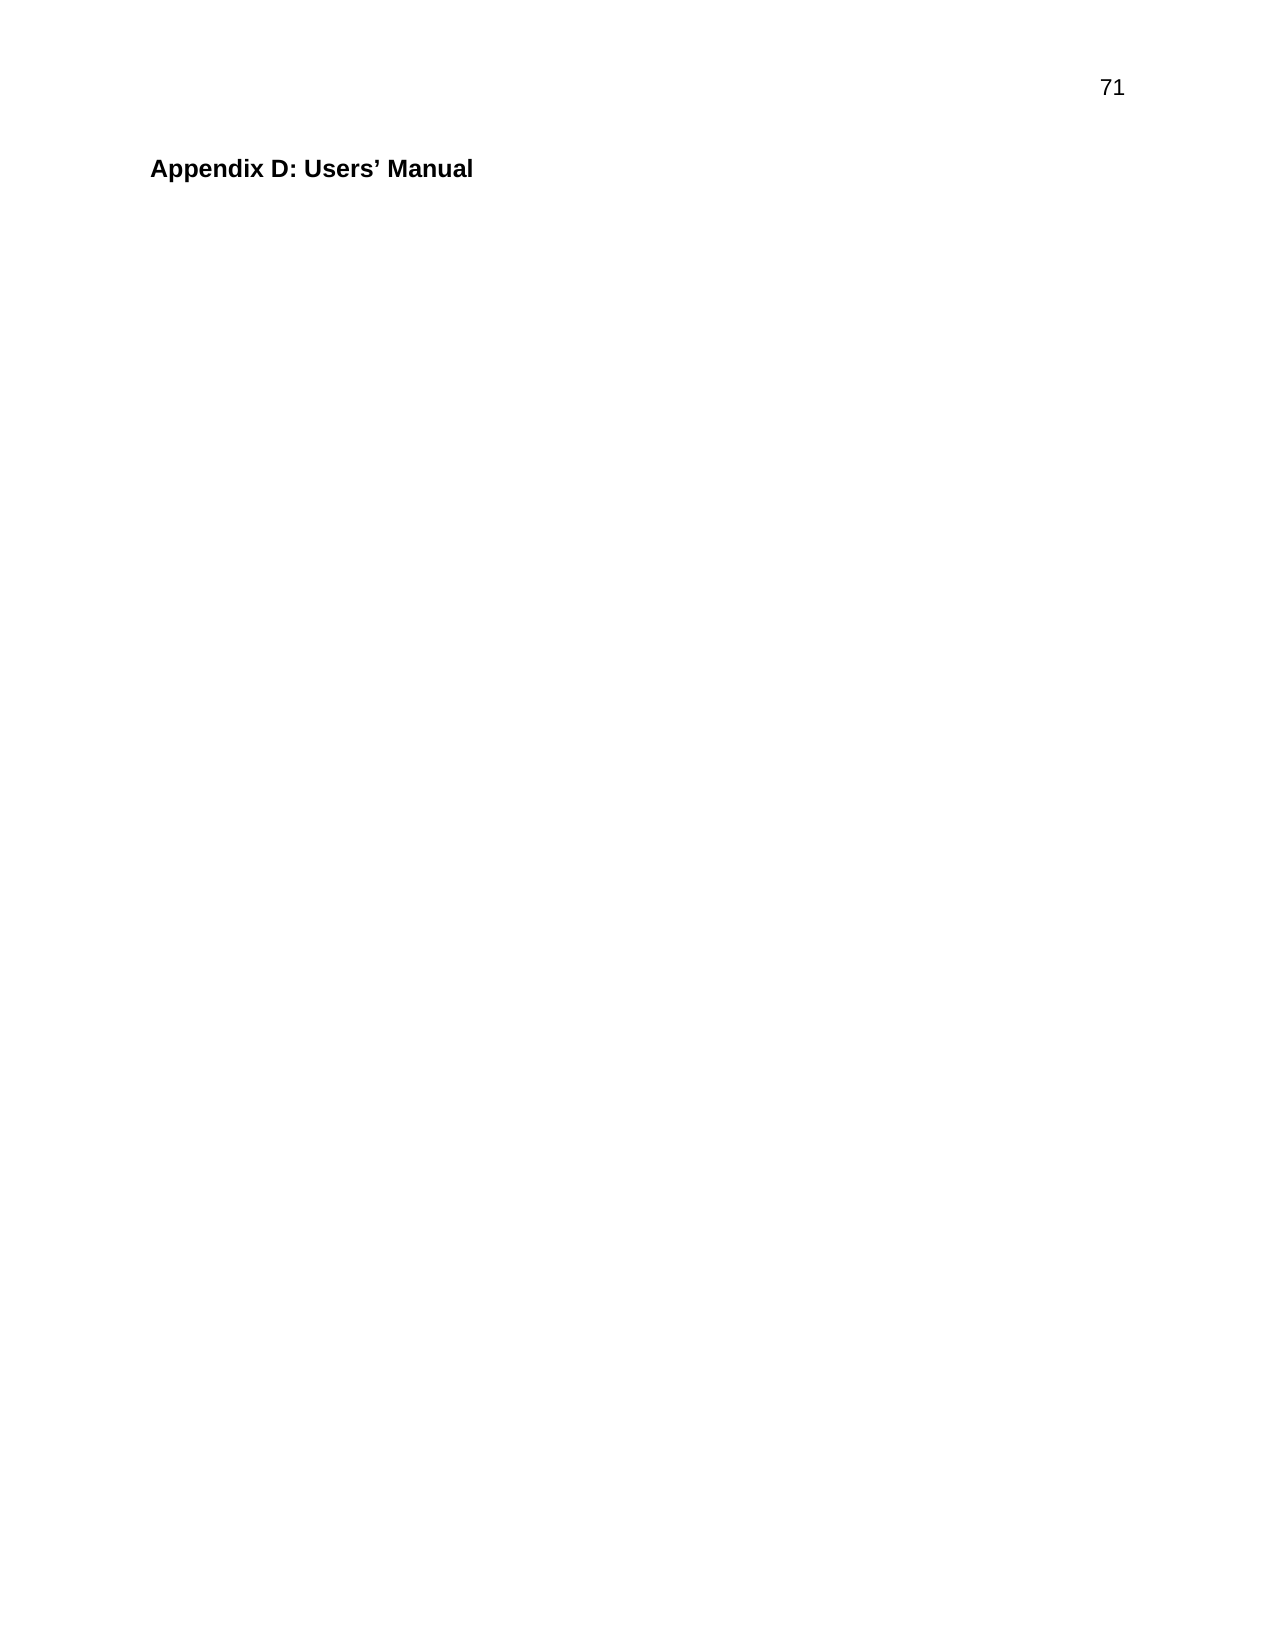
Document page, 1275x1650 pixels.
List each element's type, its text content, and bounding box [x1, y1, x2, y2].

subtitle Appendix D: Users’ Manual [150, 154, 1125, 183]
